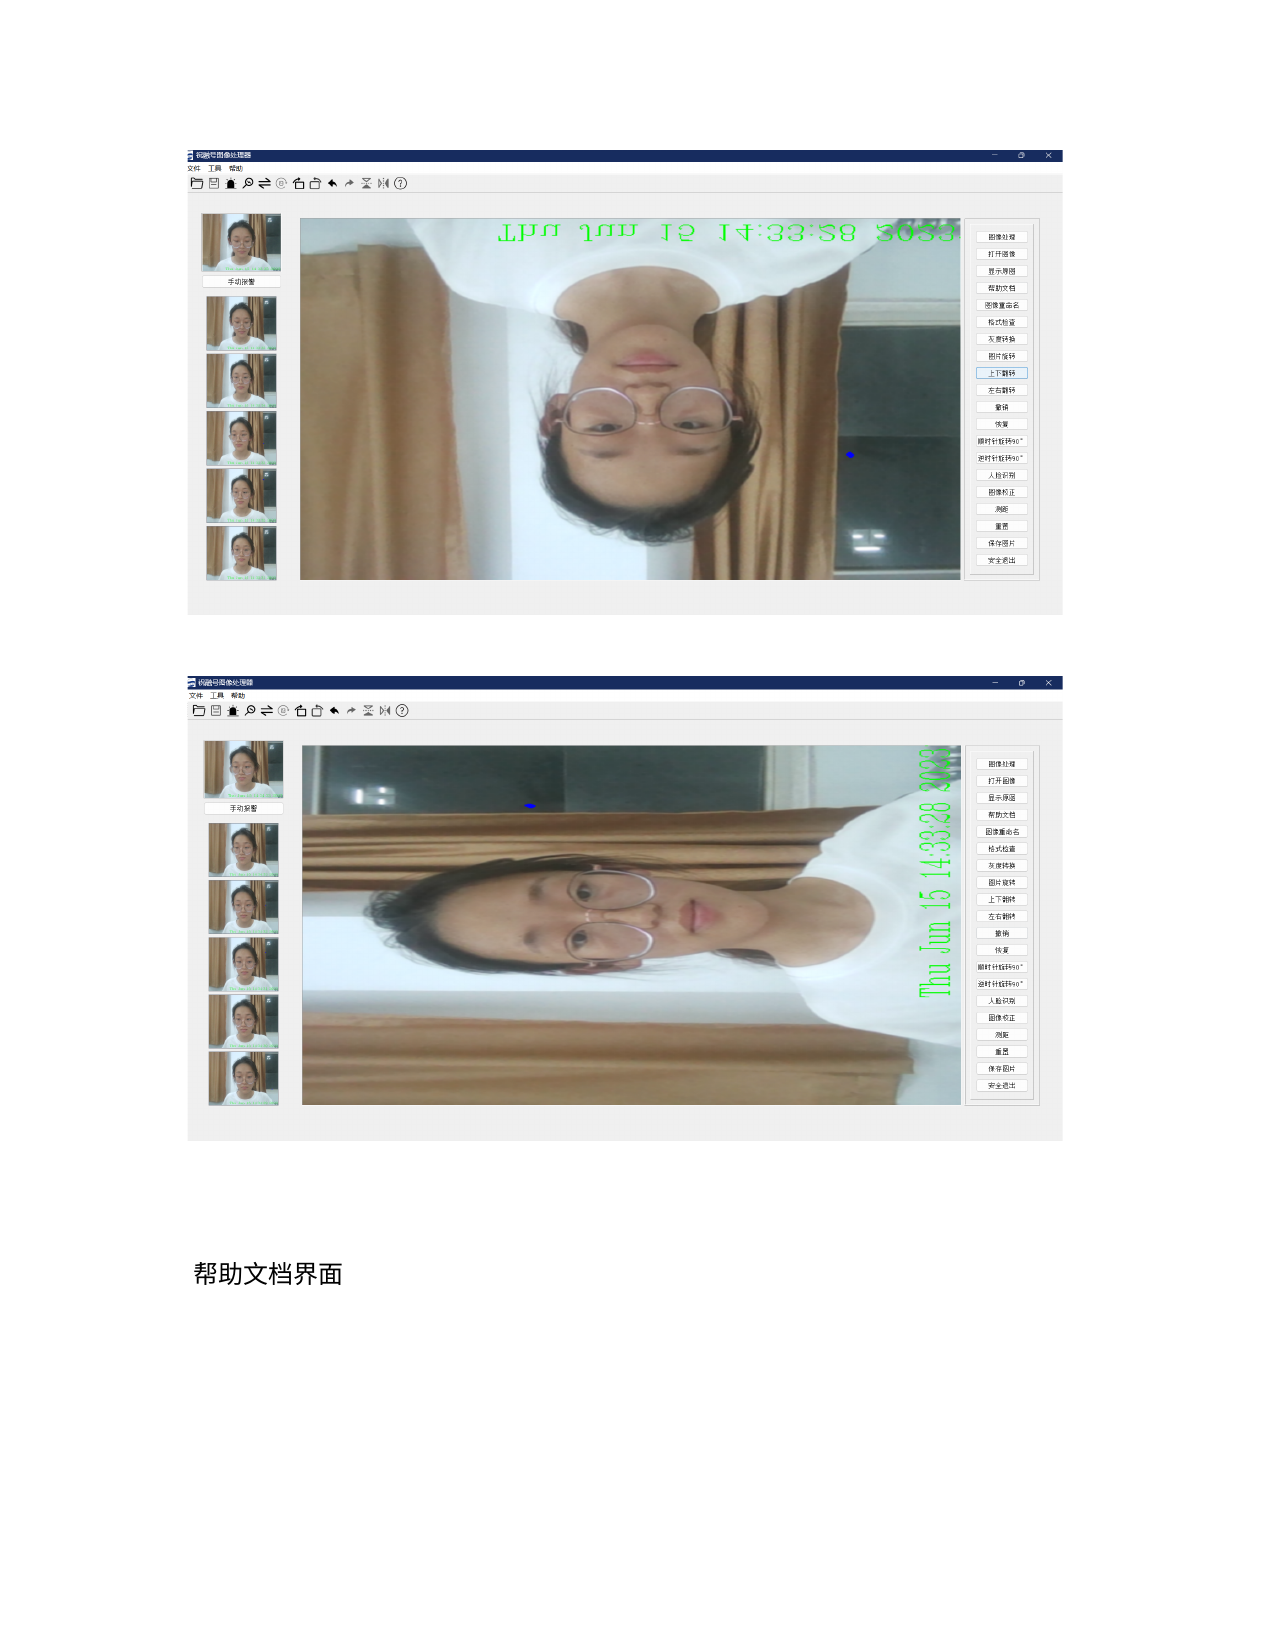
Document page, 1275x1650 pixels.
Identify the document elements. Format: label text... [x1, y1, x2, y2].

text 帮助文档界面 [187, 1257, 1087, 1291]
picture [187, 150, 1063, 615]
picture [187, 676, 1063, 1141]
